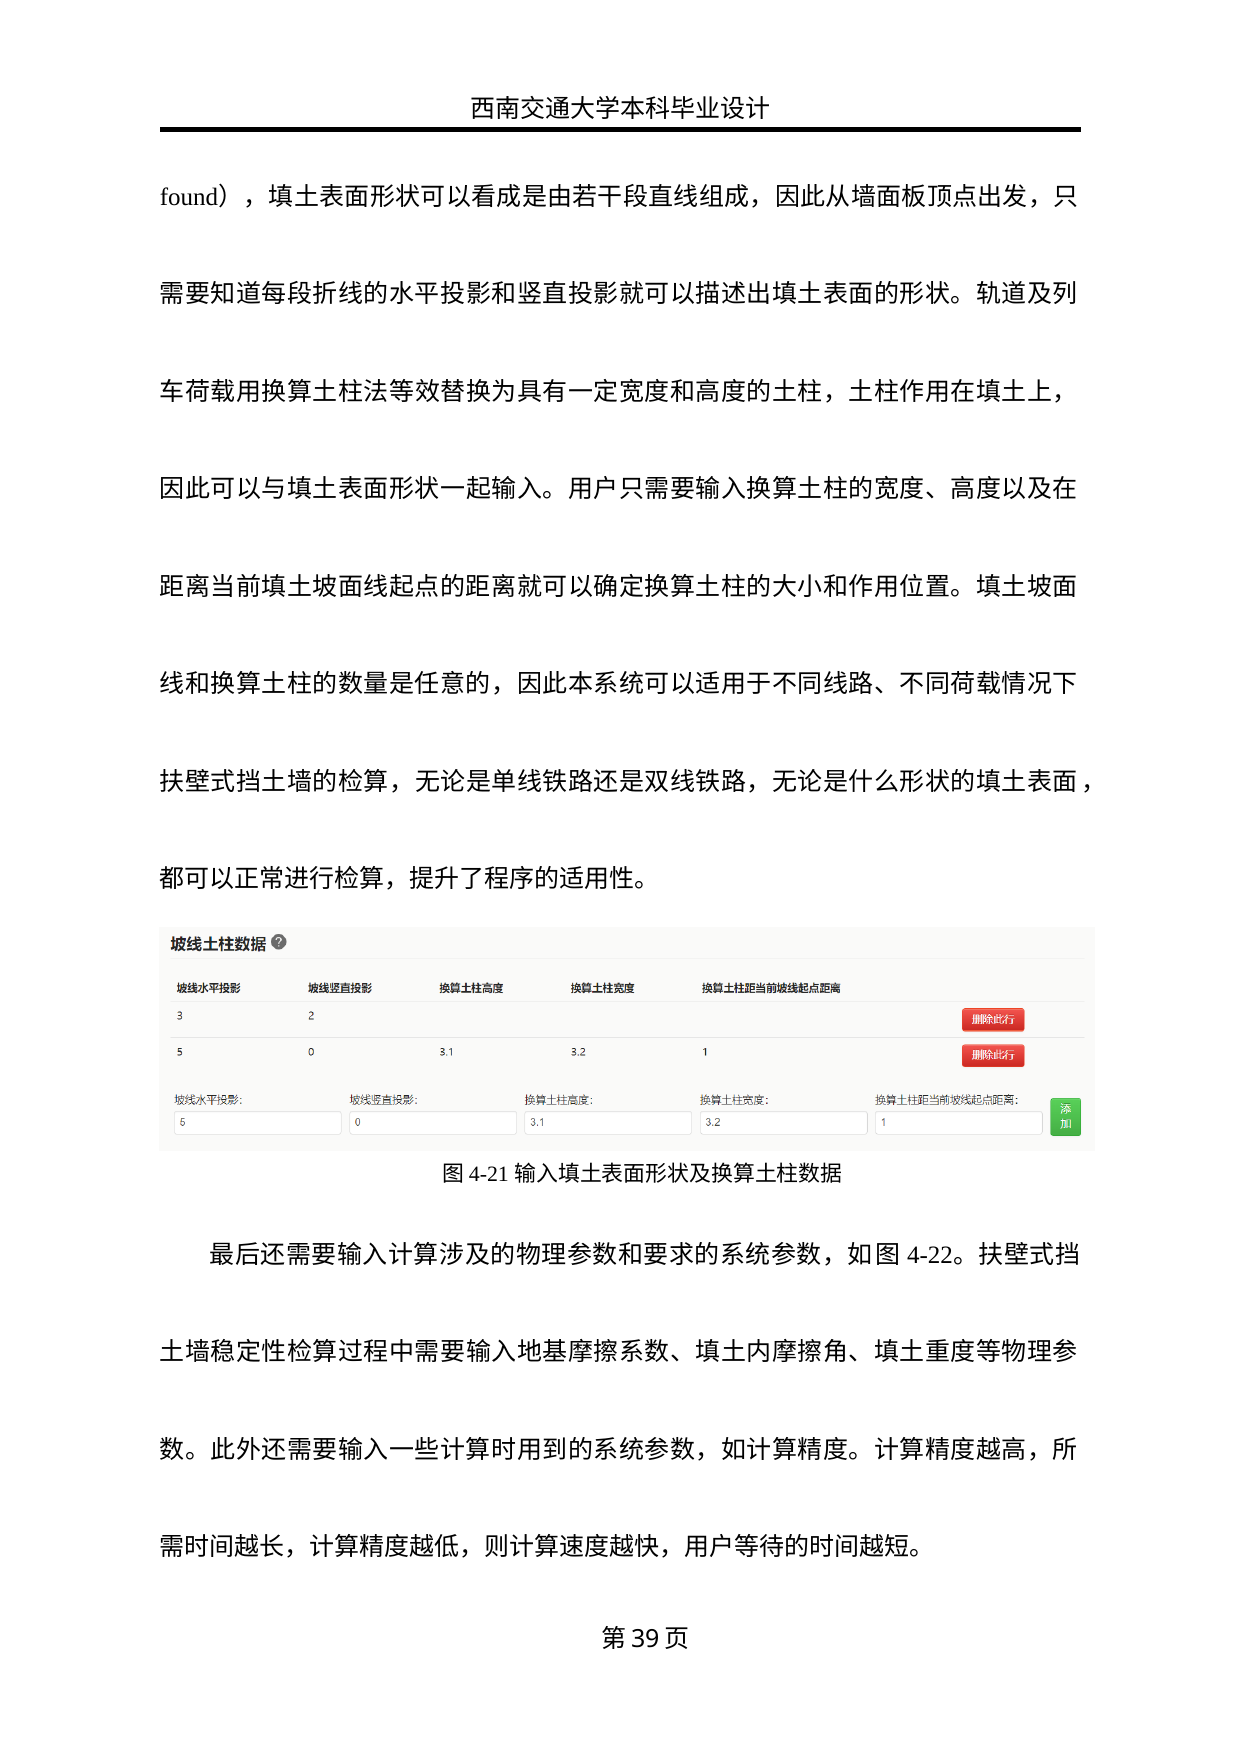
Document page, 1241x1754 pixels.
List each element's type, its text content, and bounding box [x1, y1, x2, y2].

picture [159, 927, 1095, 1151]
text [159, 162, 1081, 909]
